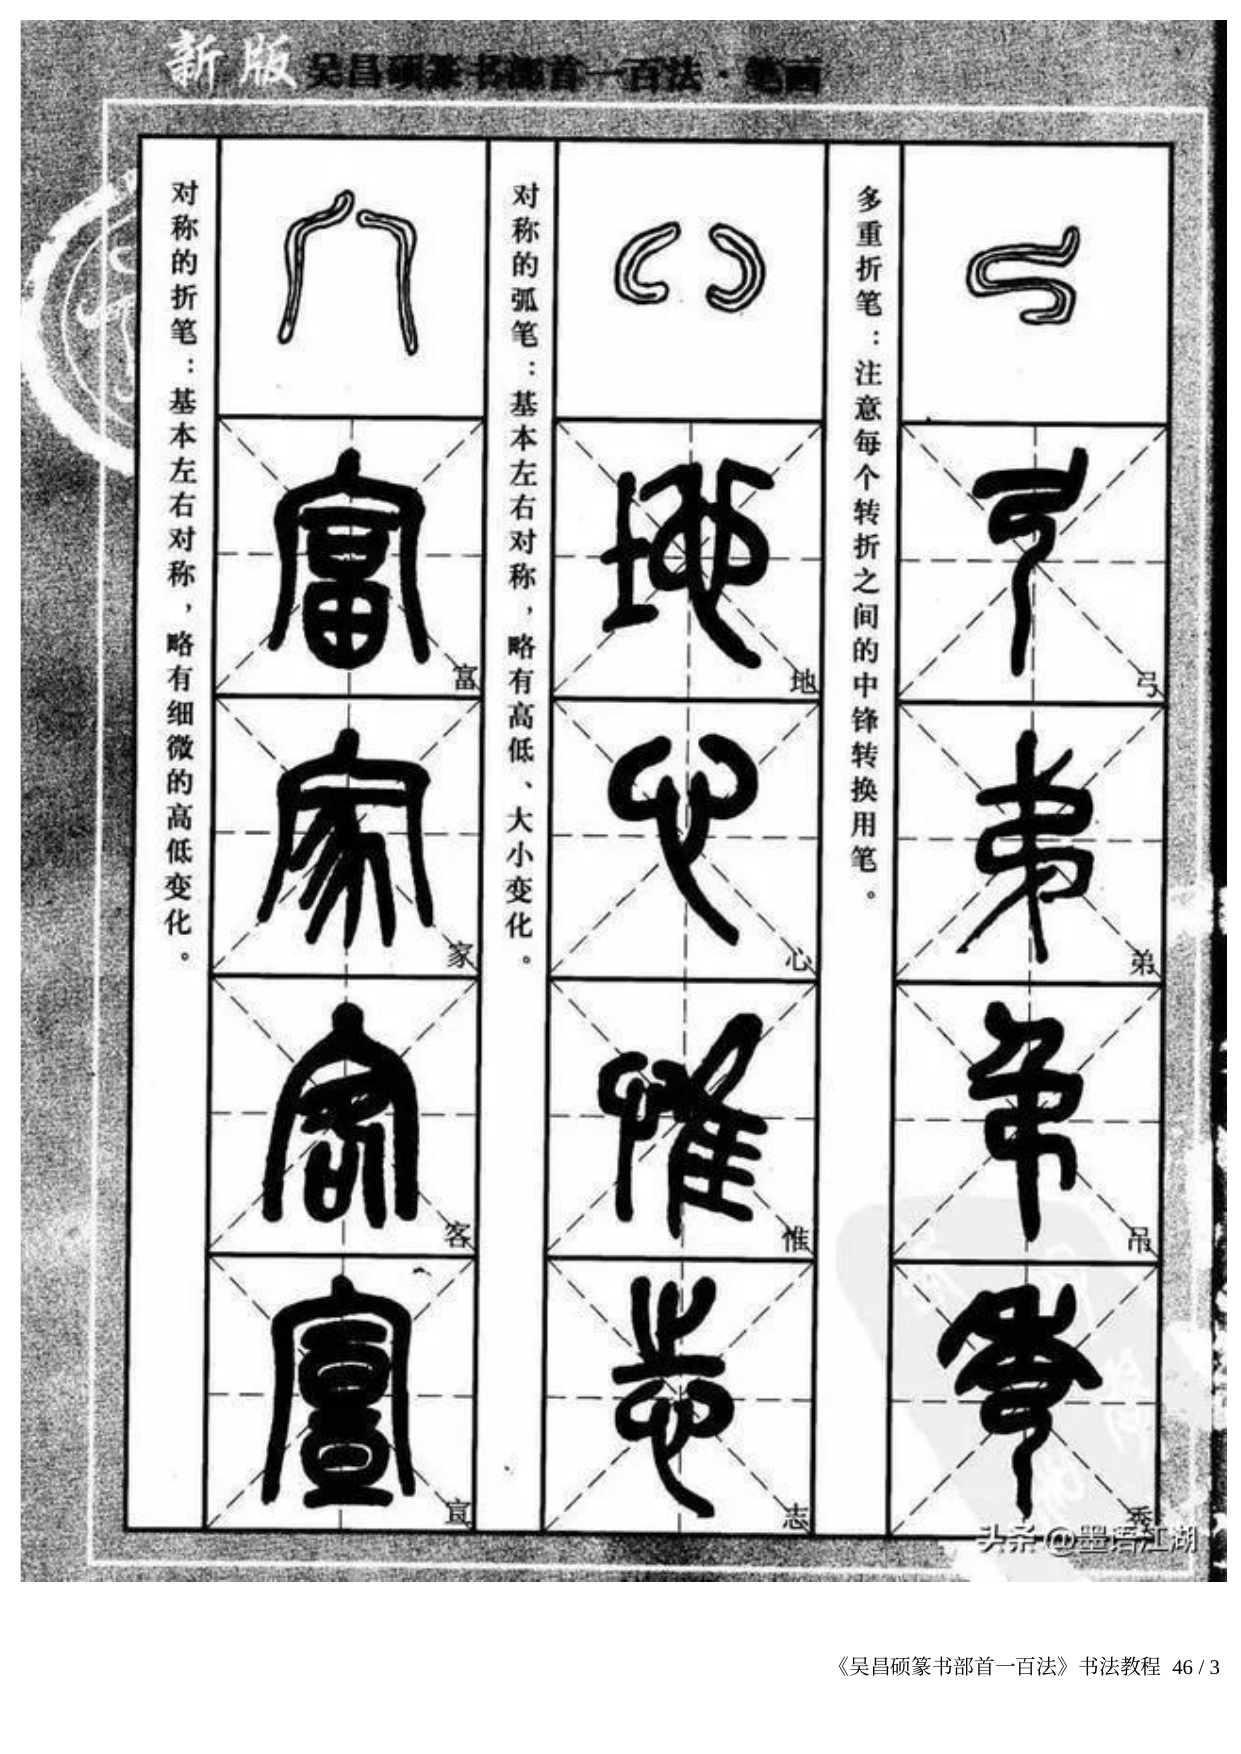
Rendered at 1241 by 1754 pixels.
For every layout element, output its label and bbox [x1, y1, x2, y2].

picture [20, 20, 1227, 1582]
